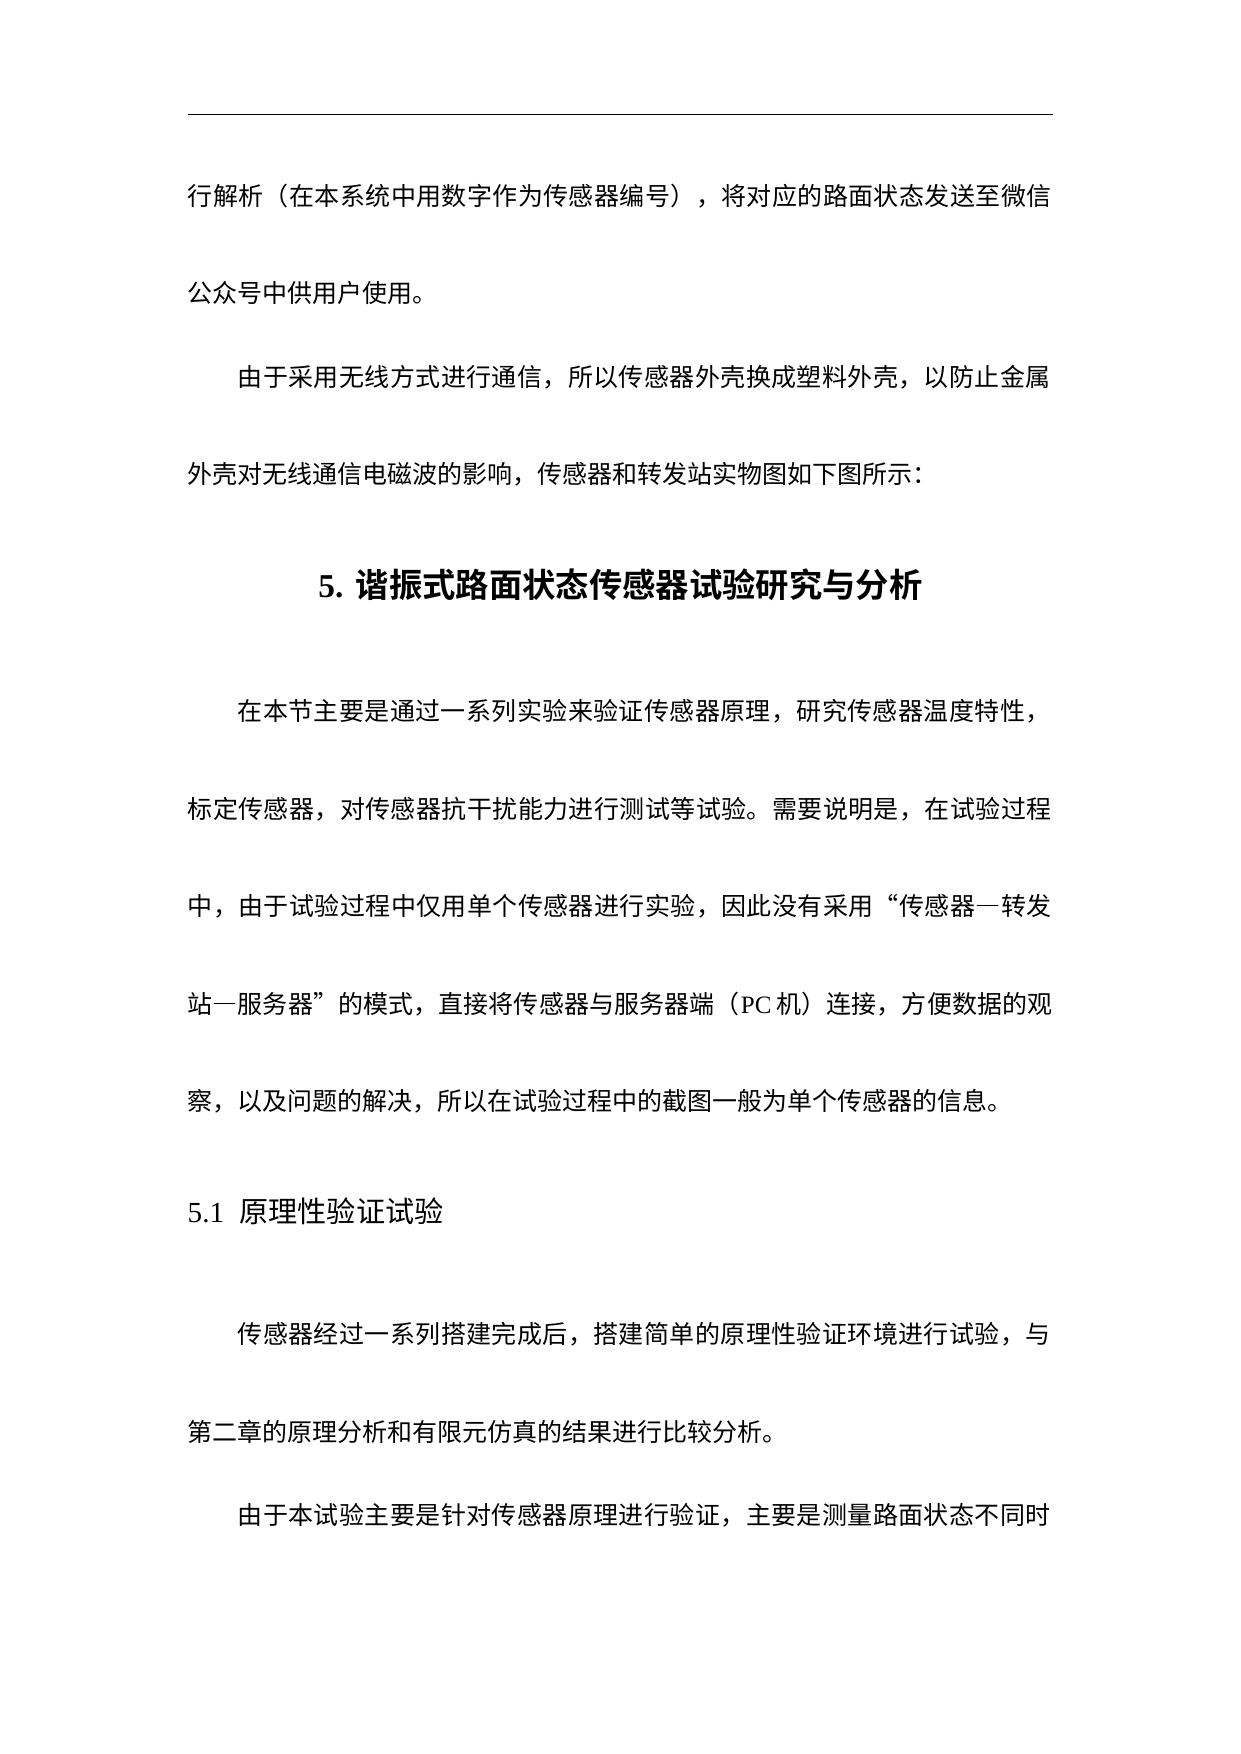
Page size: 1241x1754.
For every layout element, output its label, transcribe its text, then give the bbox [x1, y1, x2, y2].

text 传感器经过一系列搭建完成后，搭建简单的原理性验证环境进行试验，与第二章的原理分析和有限元仿真的结果进行比较分析。 [187, 1301, 1053, 1463]
text 在本节主要是通过一系列实验来验证传感器原理，研究传感器温度特性，标定传感器，对传感器抗干扰能力进行测试等试验。需要说明是，在试验过程中，由于试验过程中仅用单个传感器进行实验，因此没有采用“传感器—转发站—服务器”的模式，直接将传感器与服务器端（PC机）连接，方便数据的观察，以及问题的解决，所以在试验过程中的截图一般为单个传感器的信息。 [187, 677, 1053, 1132]
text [187, 1481, 1053, 1546]
text 由于采用无线方式进行通信，所以传感器外壳换成塑料外壳，以防止金属外壳对无线通信电磁波的影响，传感器和转发站实物图如下图所示： [187, 343, 1053, 505]
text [187, 162, 1053, 324]
list 原理性验证试验 [187, 1178, 1053, 1243]
list 谐振式路面状态传感器试验研究与分析 [187, 550, 1053, 615]
